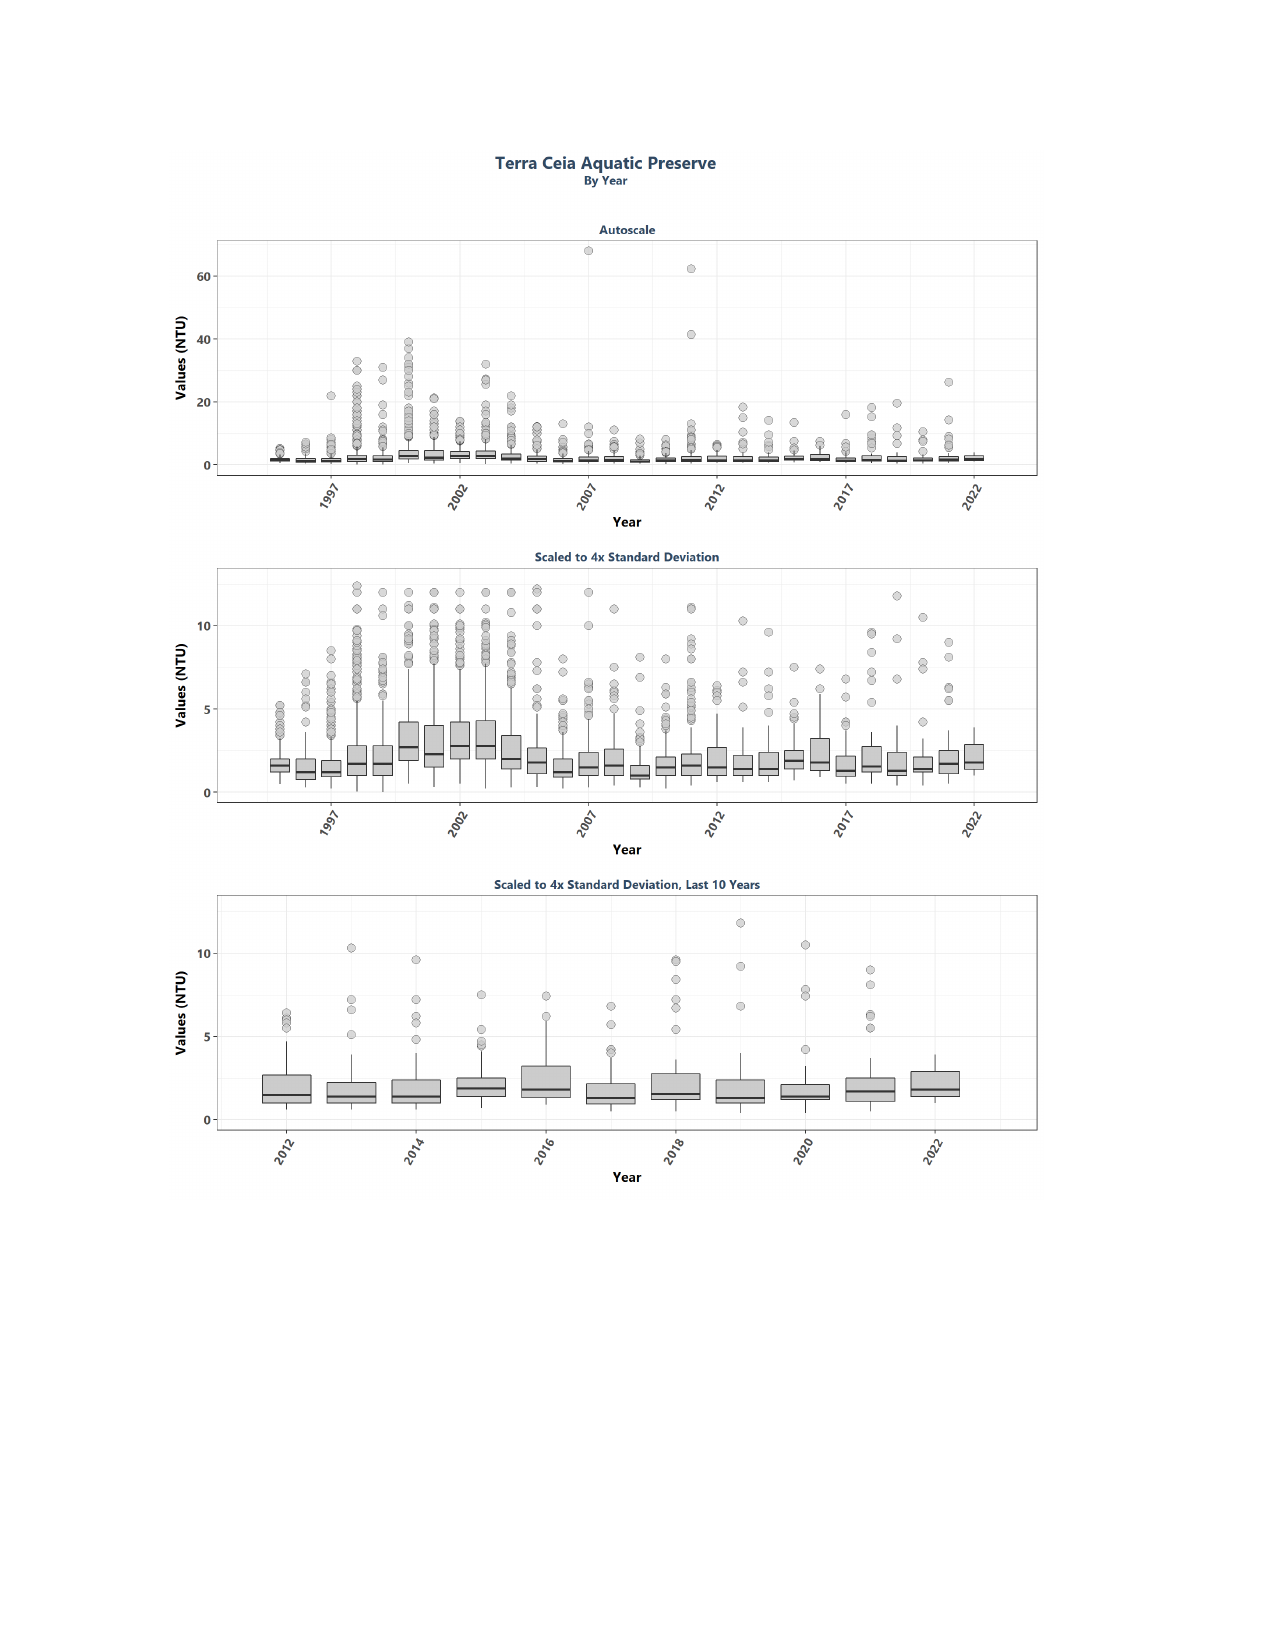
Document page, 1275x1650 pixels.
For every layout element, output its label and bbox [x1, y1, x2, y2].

picture [168, 150, 1044, 1200]
